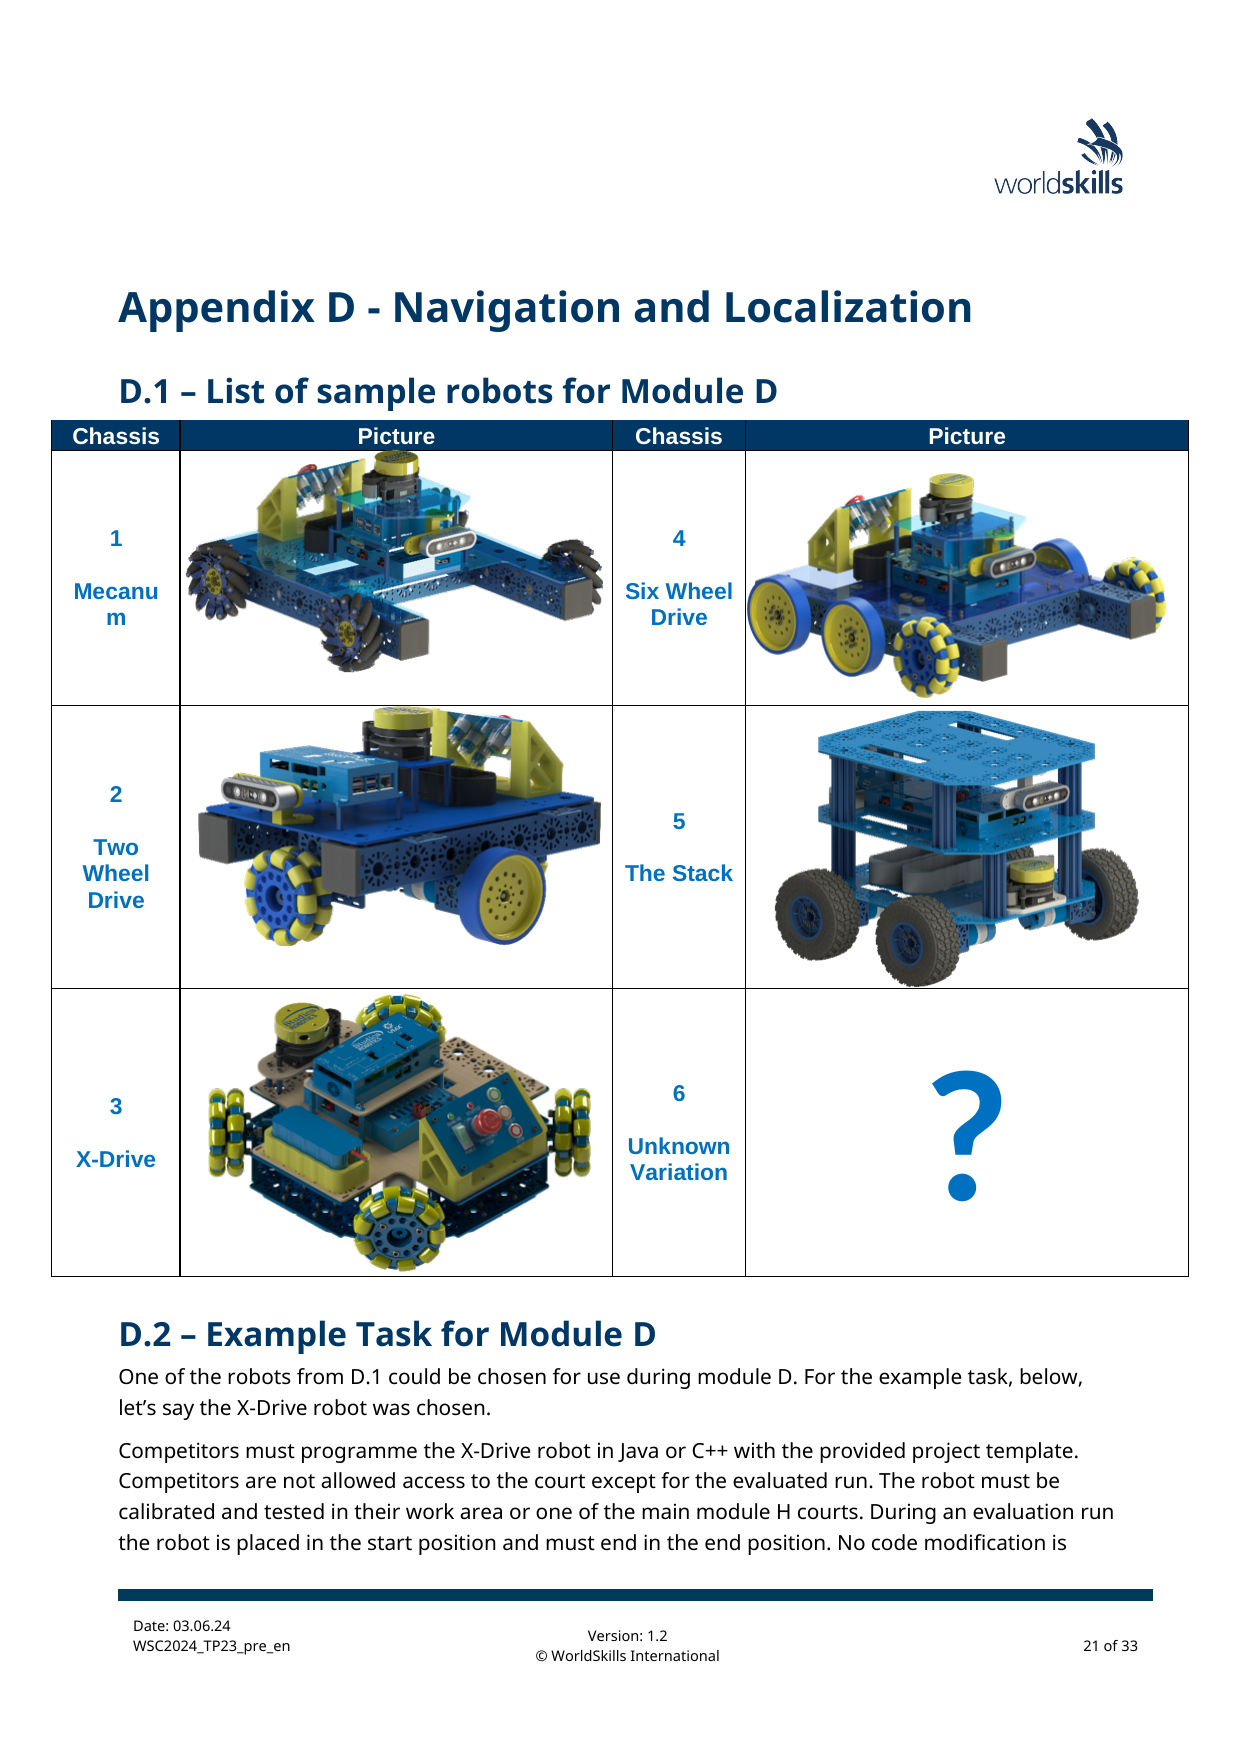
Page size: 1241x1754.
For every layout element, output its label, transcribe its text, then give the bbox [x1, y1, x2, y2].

table_header Chassis [52, 420, 179, 450]
subtitle Appendix D - Navigation and Localization [118, 278, 1122, 335]
table_header Picture [746, 420, 1188, 450]
table_header Chassis [613, 420, 745, 450]
table_cell [746, 451, 1188, 705]
table_cell 2 Two Wheel Drive [52, 706, 179, 988]
table_cell 4 Six Wheel Drive [613, 451, 745, 705]
table_cell 3 X-Drive [52, 989, 179, 1276]
picture [200, 990, 603, 1276]
picture [197, 705, 602, 946]
table_cell [181, 451, 612, 705]
table_cell ? [746, 989, 1188, 1276]
picture [994, 118, 1123, 194]
table_cell 1 Mecanum [52, 451, 179, 705]
picture [185, 449, 603, 673]
table_cell 5 The Stack [613, 706, 745, 988]
table_cell [181, 706, 612, 988]
table_cell [181, 989, 612, 1276]
picture [746, 471, 1167, 700]
text One of the robots from D.1 could be chosen for use during module D. For the example task, below, let’s say the X-Drive robot was chosen. [118, 1362, 1122, 1421]
picture [771, 707, 1142, 989]
table_header Picture [181, 420, 612, 450]
subtitle D.1 – List of sample robots for Module D [118, 368, 1122, 413]
table_cell [746, 706, 1188, 988]
table_cell 6 Unknown Variation [613, 989, 745, 1276]
subtitle D.2 – Example Task for Module D [118, 1310, 1122, 1356]
